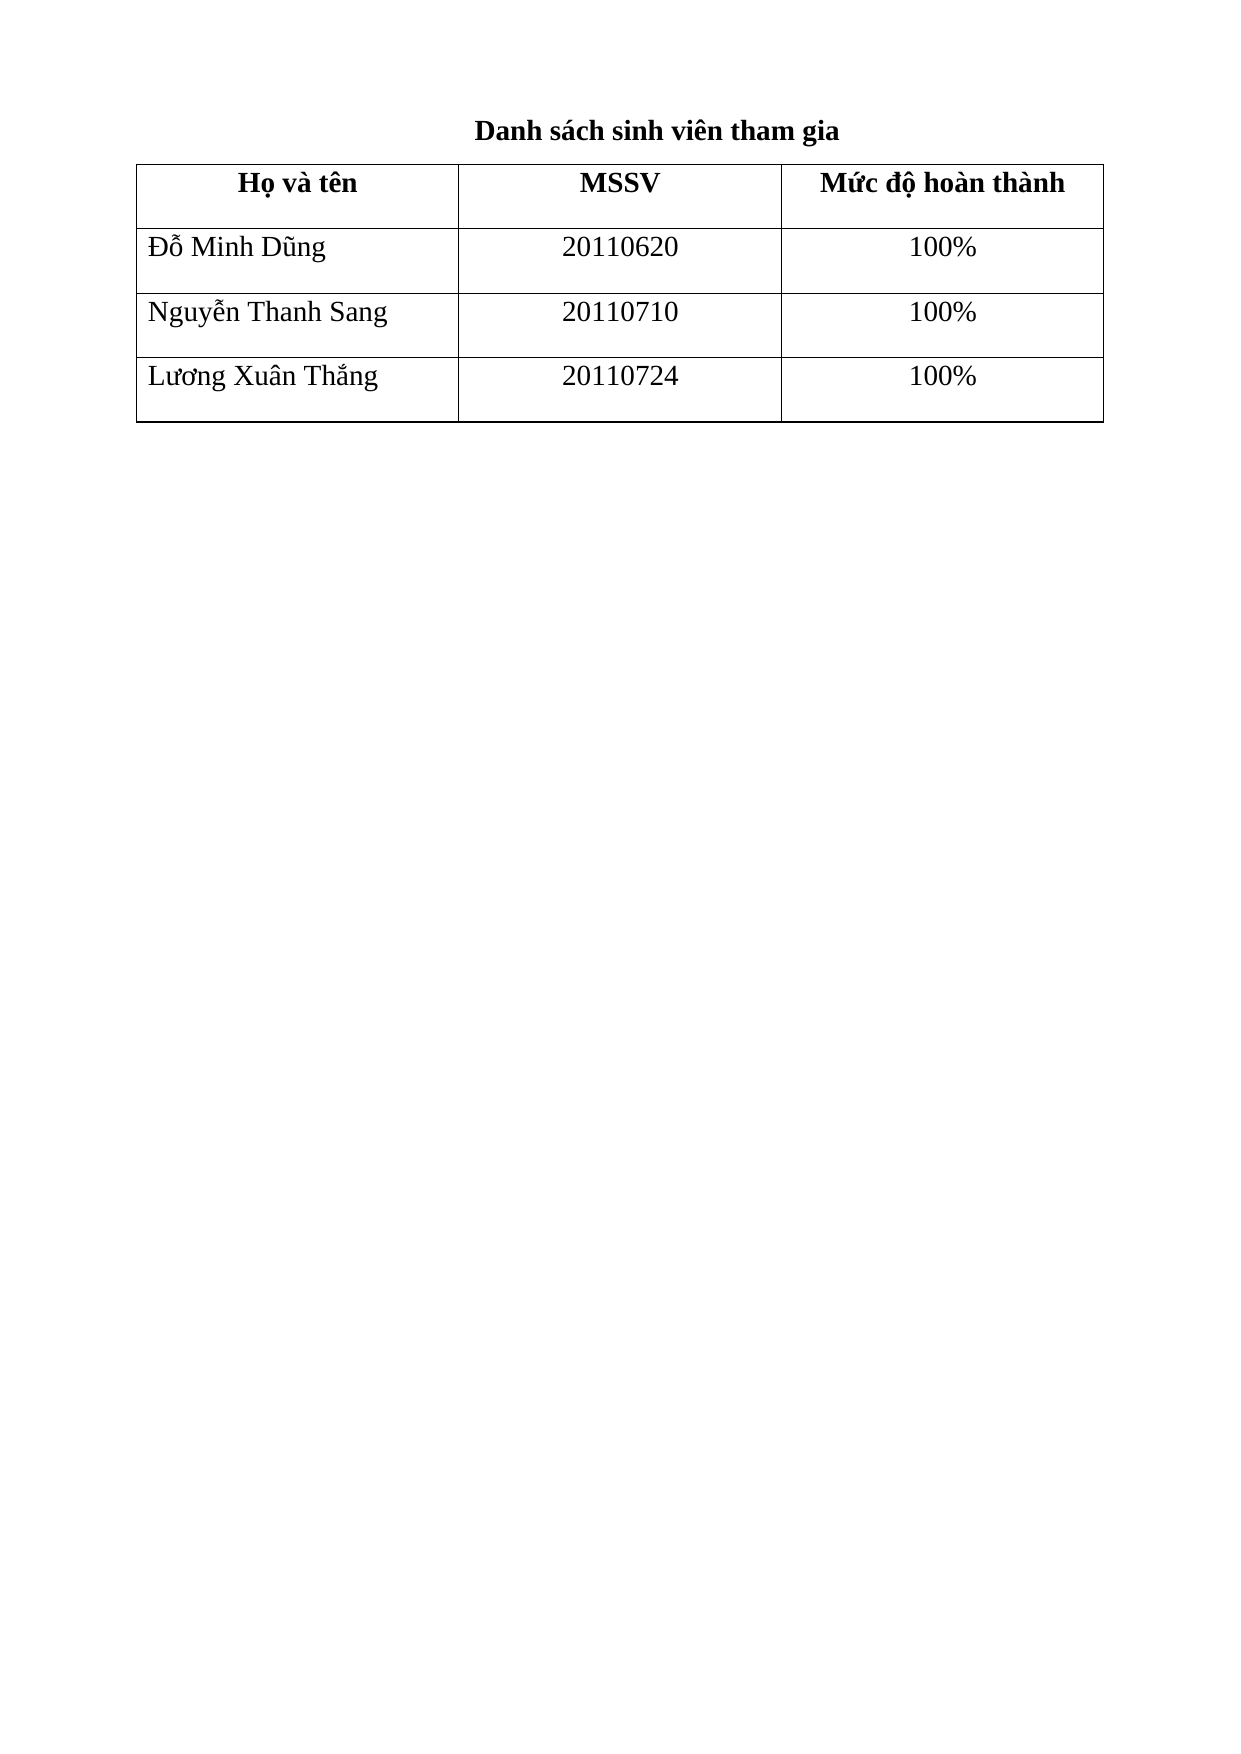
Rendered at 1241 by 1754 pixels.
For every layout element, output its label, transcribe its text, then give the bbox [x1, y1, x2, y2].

table_cell 100% [782, 229, 1103, 293]
table_cell 100% [782, 294, 1103, 357]
table_cell 100% [782, 358, 1103, 421]
table_cell Lương Xuân Thắng [137, 358, 458, 421]
table_cell 20110710 [459, 294, 781, 357]
table_cell 20110620 [459, 229, 781, 293]
table_header Mức độ hoàn thành [782, 165, 1103, 228]
subtitle Danh sách sinh viên tham gia [148, 113, 1093, 147]
table_header MSSV [459, 165, 781, 228]
table_cell Nguyễn Thanh Sang [137, 294, 458, 357]
table_cell Đỗ Minh Dũng [137, 229, 458, 293]
table_header Họ và tên [137, 165, 458, 228]
table_cell 20110724 [459, 358, 781, 421]
